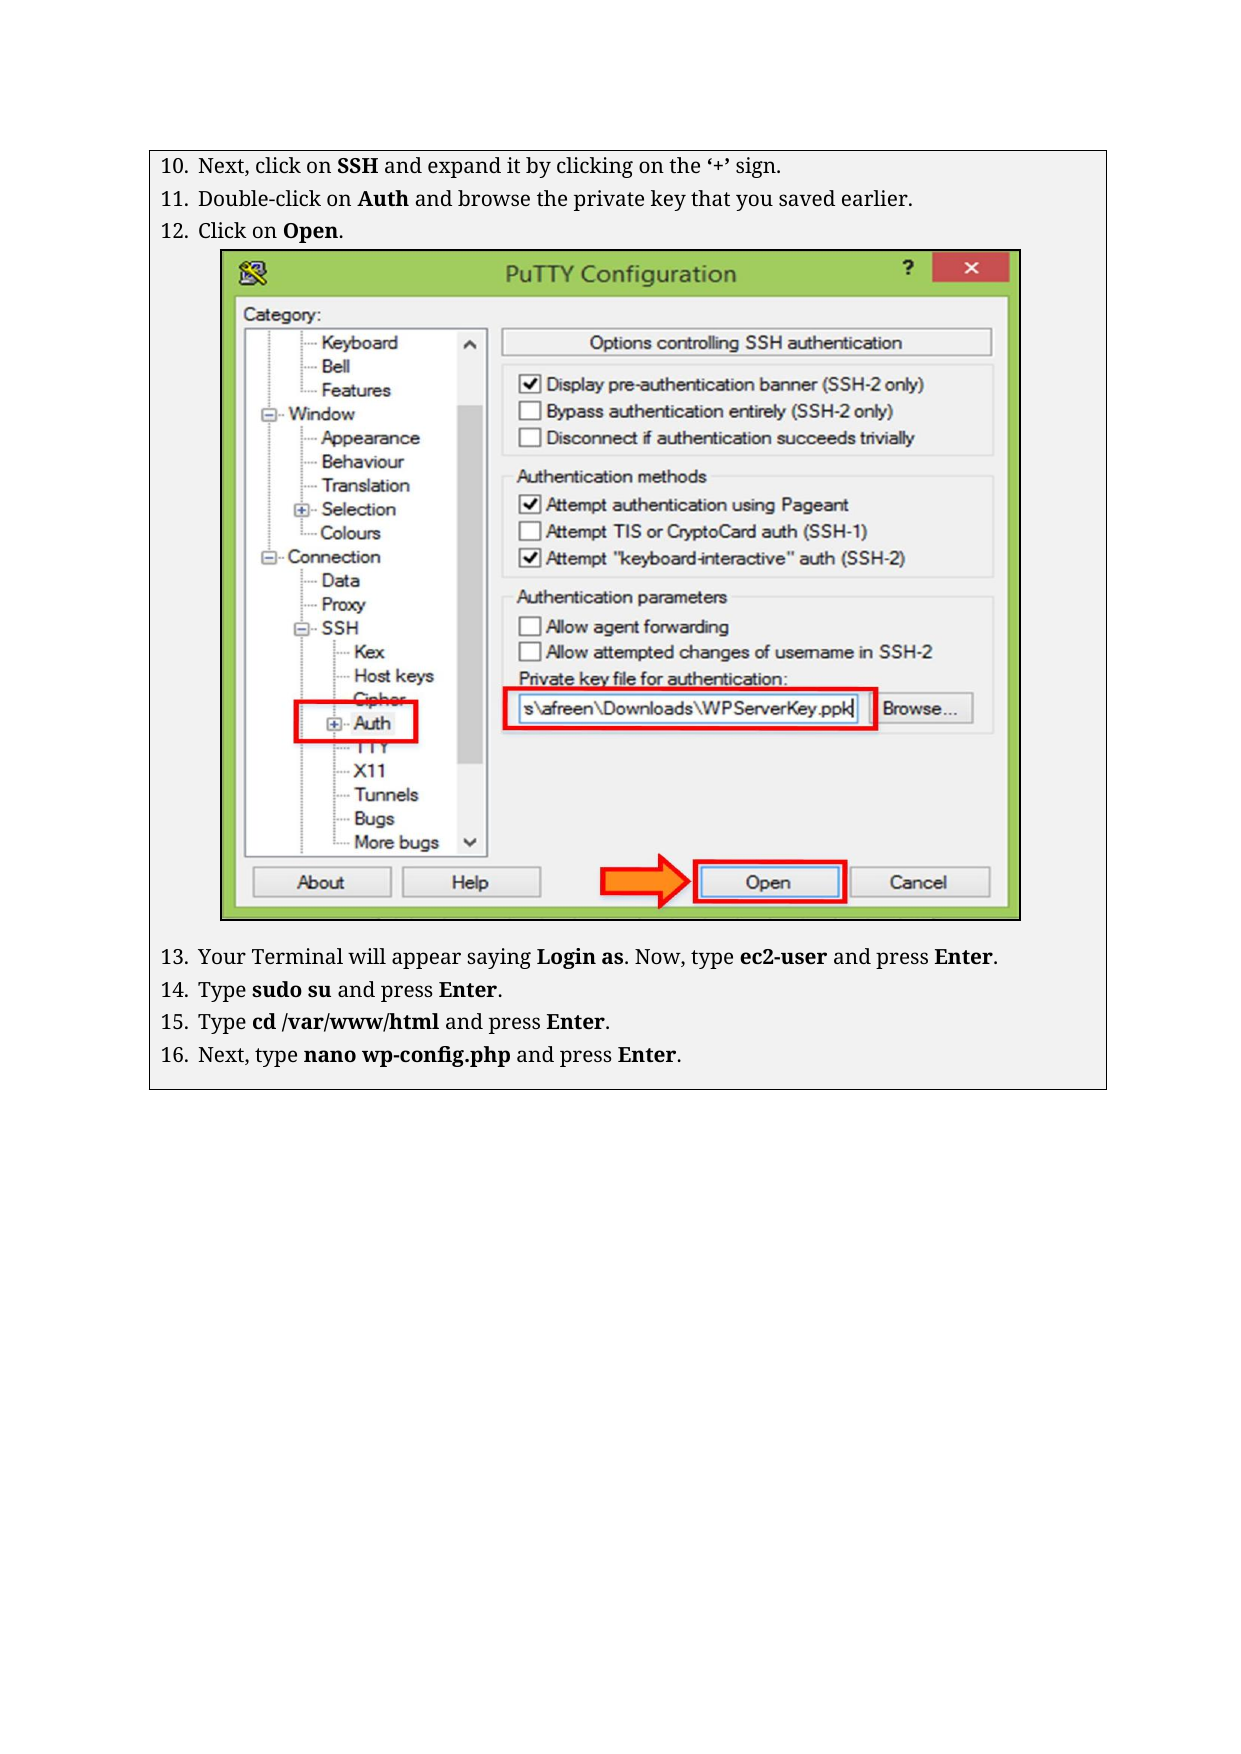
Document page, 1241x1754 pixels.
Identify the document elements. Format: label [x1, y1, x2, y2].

picture [222, 251, 1019, 919]
table_header [150, 151, 1106, 1089]
